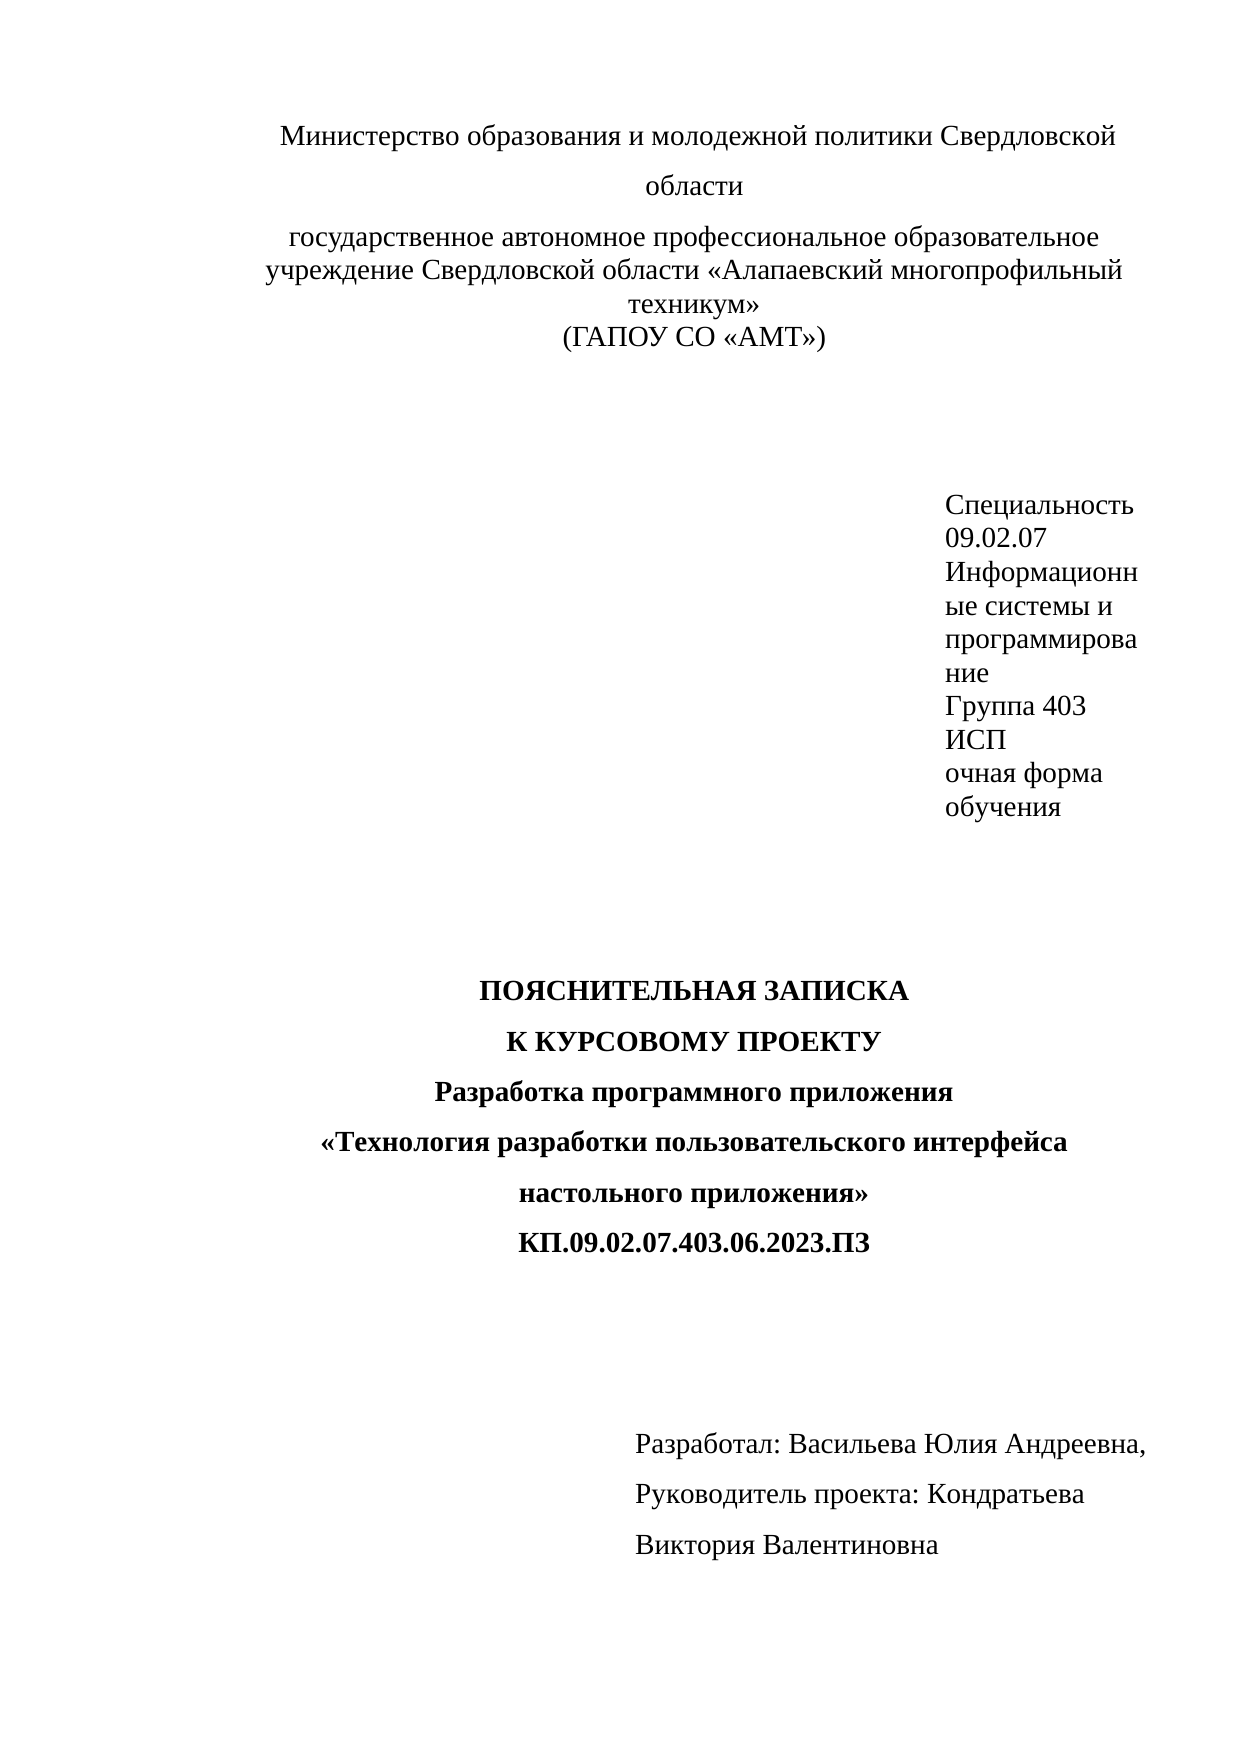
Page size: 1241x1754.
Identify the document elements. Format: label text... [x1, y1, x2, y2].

text Разработал: Васильева Юлия Андреевна, [635, 1426, 1152, 1460]
text К КУРСОВОМУ ПРОЕКТУ [236, 1024, 1152, 1057]
text Руководитель проекта: Кондратьева Виктория Валентиновна [635, 1477, 1152, 1560]
text государственное автономное профессиональное образовательное учреждение Свердловской области «Алапаевский многопрофильный техникум» [236, 219, 1152, 319]
text Информационные системы и программирование [945, 554, 1152, 688]
text КП.09.02.07.403.06.2023.ПЗ [236, 1225, 1152, 1258]
text Группа 403 ИСП [945, 688, 1152, 755]
text Разработка программного приложения [236, 1074, 1152, 1108]
text Специальность 09.02.07 [945, 487, 1152, 554]
text Министерство образования и молодежной политики Свердловской области [237, 118, 1152, 202]
text ПОЯСНИТЕЛЬНАЯ ЗАПИСКА [236, 973, 1152, 1007]
text «Технология разработки пользовательского интерфейса настольного приложения» [236, 1124, 1152, 1208]
text (ГАПОУ СО «АМТ») [236, 319, 1152, 353]
text очная форма обучения [945, 755, 1152, 822]
